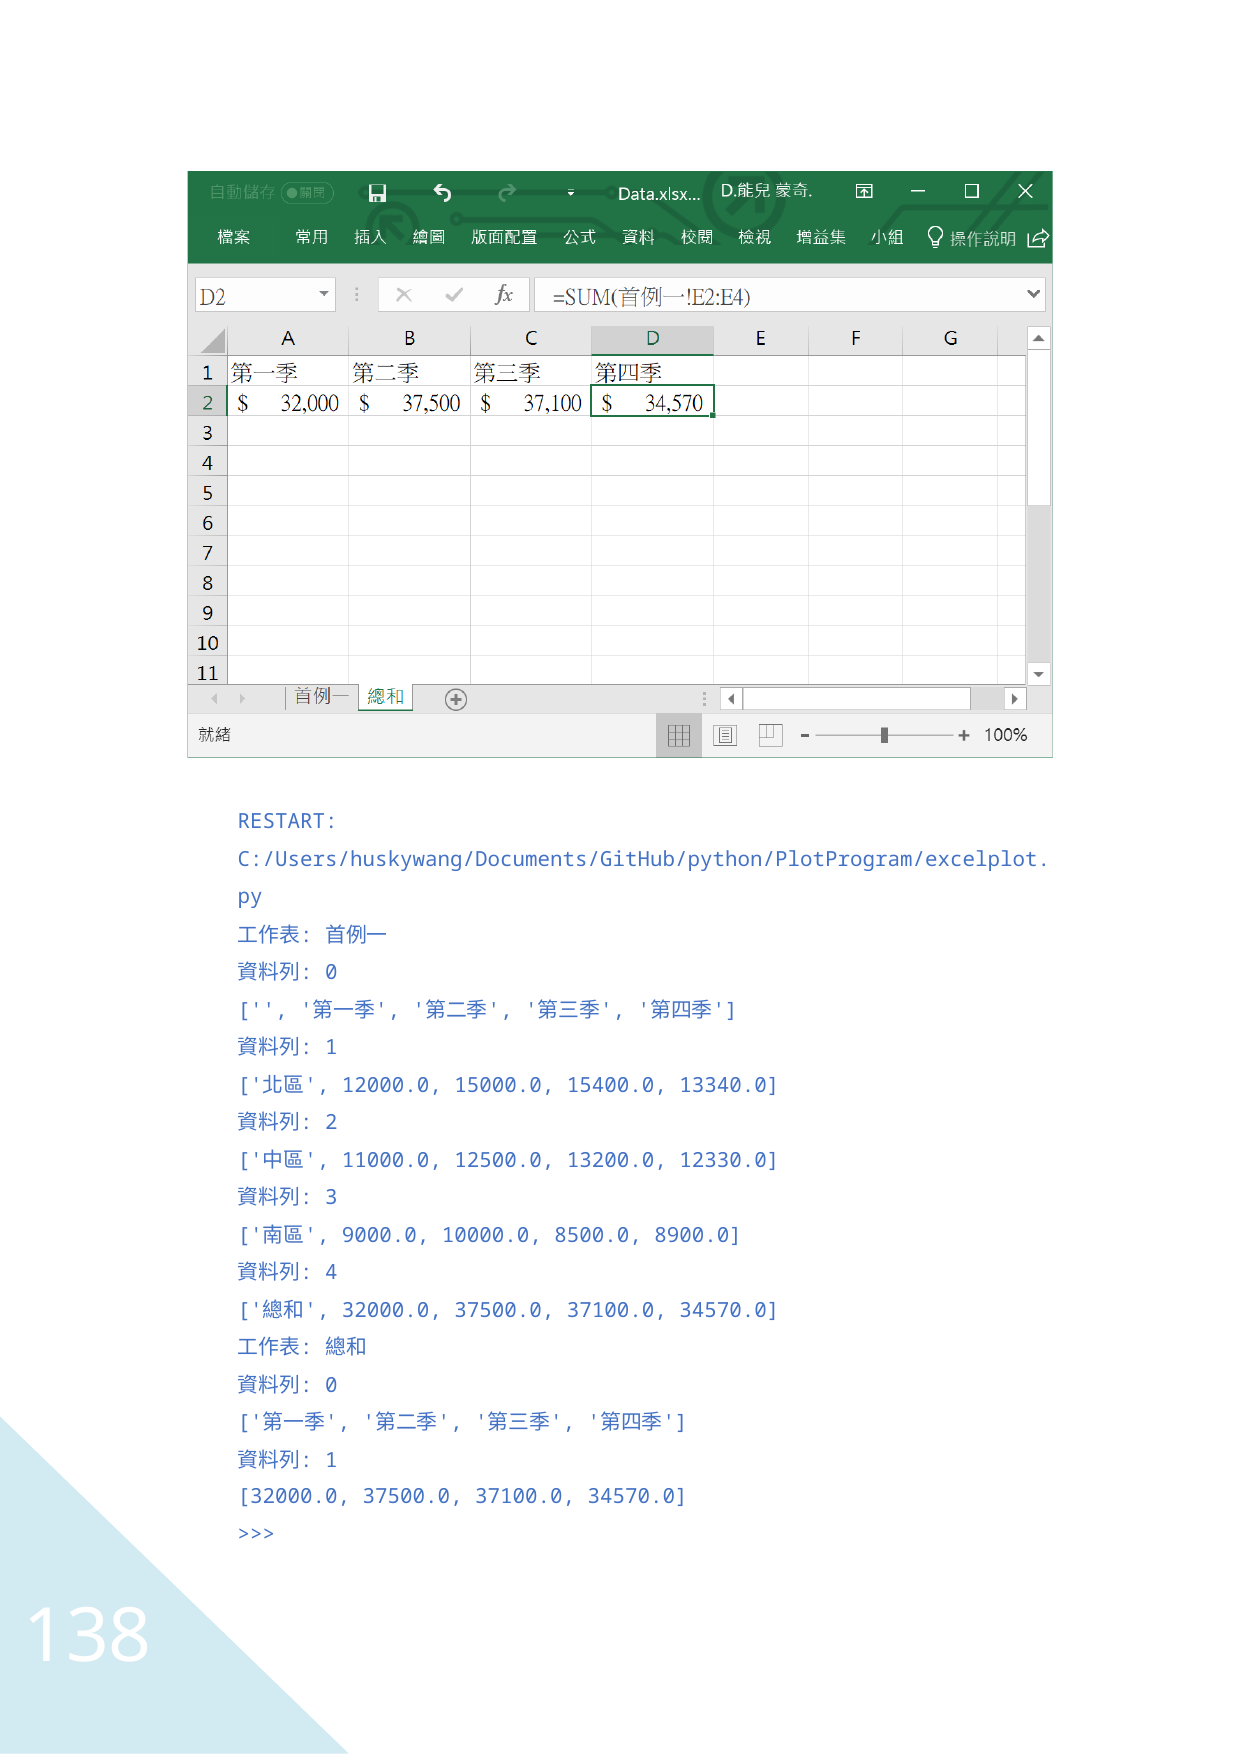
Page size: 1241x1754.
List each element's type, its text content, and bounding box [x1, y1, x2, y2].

list ['南區', 9000.0, 10000.0, 8500.0, 8900.0] [237, 1214, 1053, 1252]
list 資料列: 4 [237, 1252, 1053, 1289]
list 資料列: 2 [237, 1102, 1053, 1139]
list 工作表: 總和 [237, 1327, 1053, 1364]
list 資料列: 0 [237, 952, 1053, 989]
list ['北區', 12000.0, 15000.0, 15400.0, 13340.0] [237, 1064, 1053, 1102]
list 資料列: 1 [237, 1439, 1053, 1477]
list 資料列: 1 [237, 1027, 1053, 1064]
list ['', '第一季', '第二季', '第三季', '第四季'] [237, 989, 1053, 1027]
picture [187, 171, 1053, 758]
list >>> [237, 1514, 1053, 1552]
list ['第一季', '第二季', '第三季', '第四季'] [237, 1402, 1053, 1439]
list ['中區', 11000.0, 12500.0, 13200.0, 12330.0] [237, 1139, 1053, 1177]
list 工作表: 首例一 [237, 914, 1053, 952]
list [32000.0, 37500.0, 37100.0, 34570.0] [237, 1477, 1053, 1514]
list 資料列: 3 [237, 1177, 1053, 1214]
list 資料列: 0 [237, 1364, 1053, 1402]
list ['總和', 32000.0, 37500.0, 37100.0, 34570.0] [237, 1289, 1053, 1327]
list RESTART: C:/Users/huskywang/Documents/GitHub/python/PlotProgram/excelplot.py [237, 802, 1053, 914]
